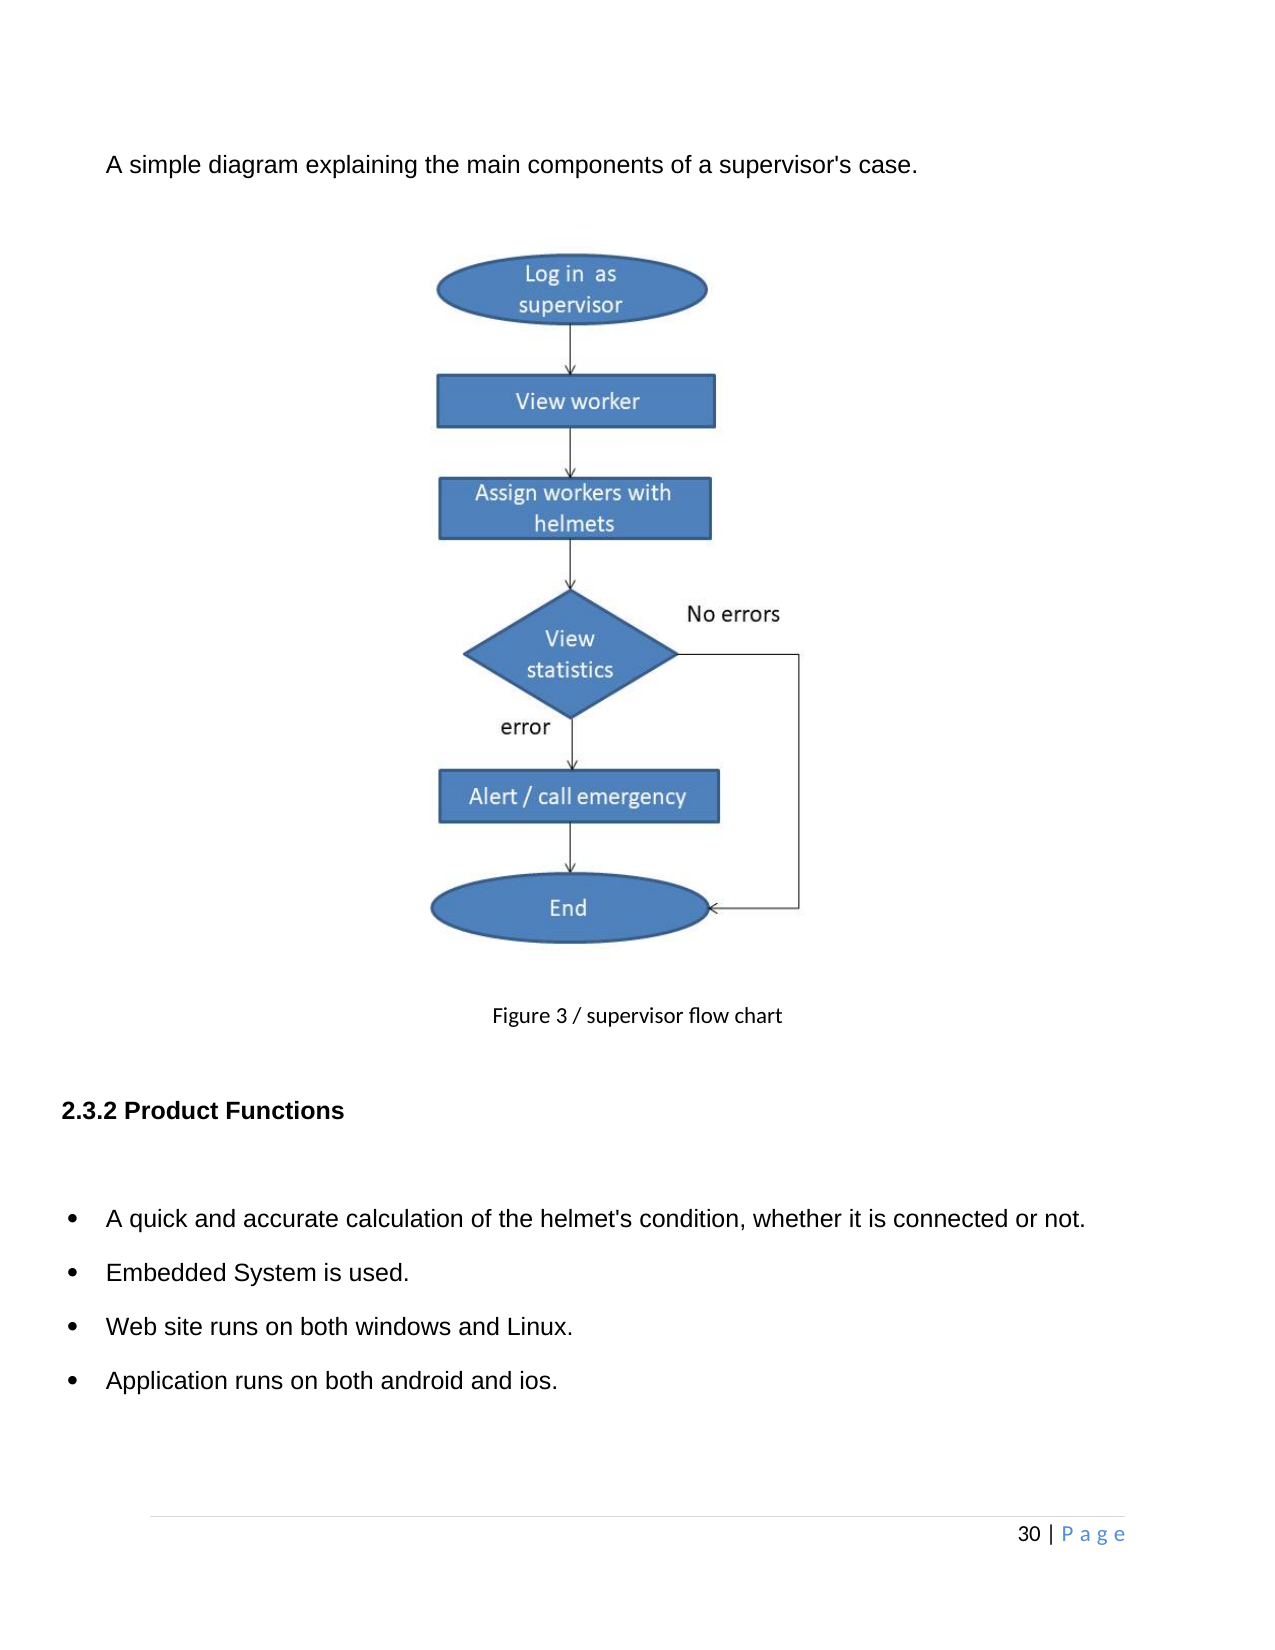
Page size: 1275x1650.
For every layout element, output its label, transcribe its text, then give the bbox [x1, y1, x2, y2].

text 2.3.2 Product Functions [61, 1096, 1125, 1125]
list Embedded System is used. [68, 1258, 1125, 1287]
text A simple diagram explaining the main components of a supervisor's case. [106, 150, 1125, 179]
list A quick and accurate calculation of the helmet's condition, whether it is connected or not. [68, 1204, 1125, 1233]
list Application runs on both android and ios. [68, 1366, 1125, 1395]
picture [105, 203, 1081, 976]
list Web site runs on both windows and Linux. [68, 1312, 1125, 1341]
text Figure 3 / supervisor flow chart [150, 1001, 1125, 1029]
